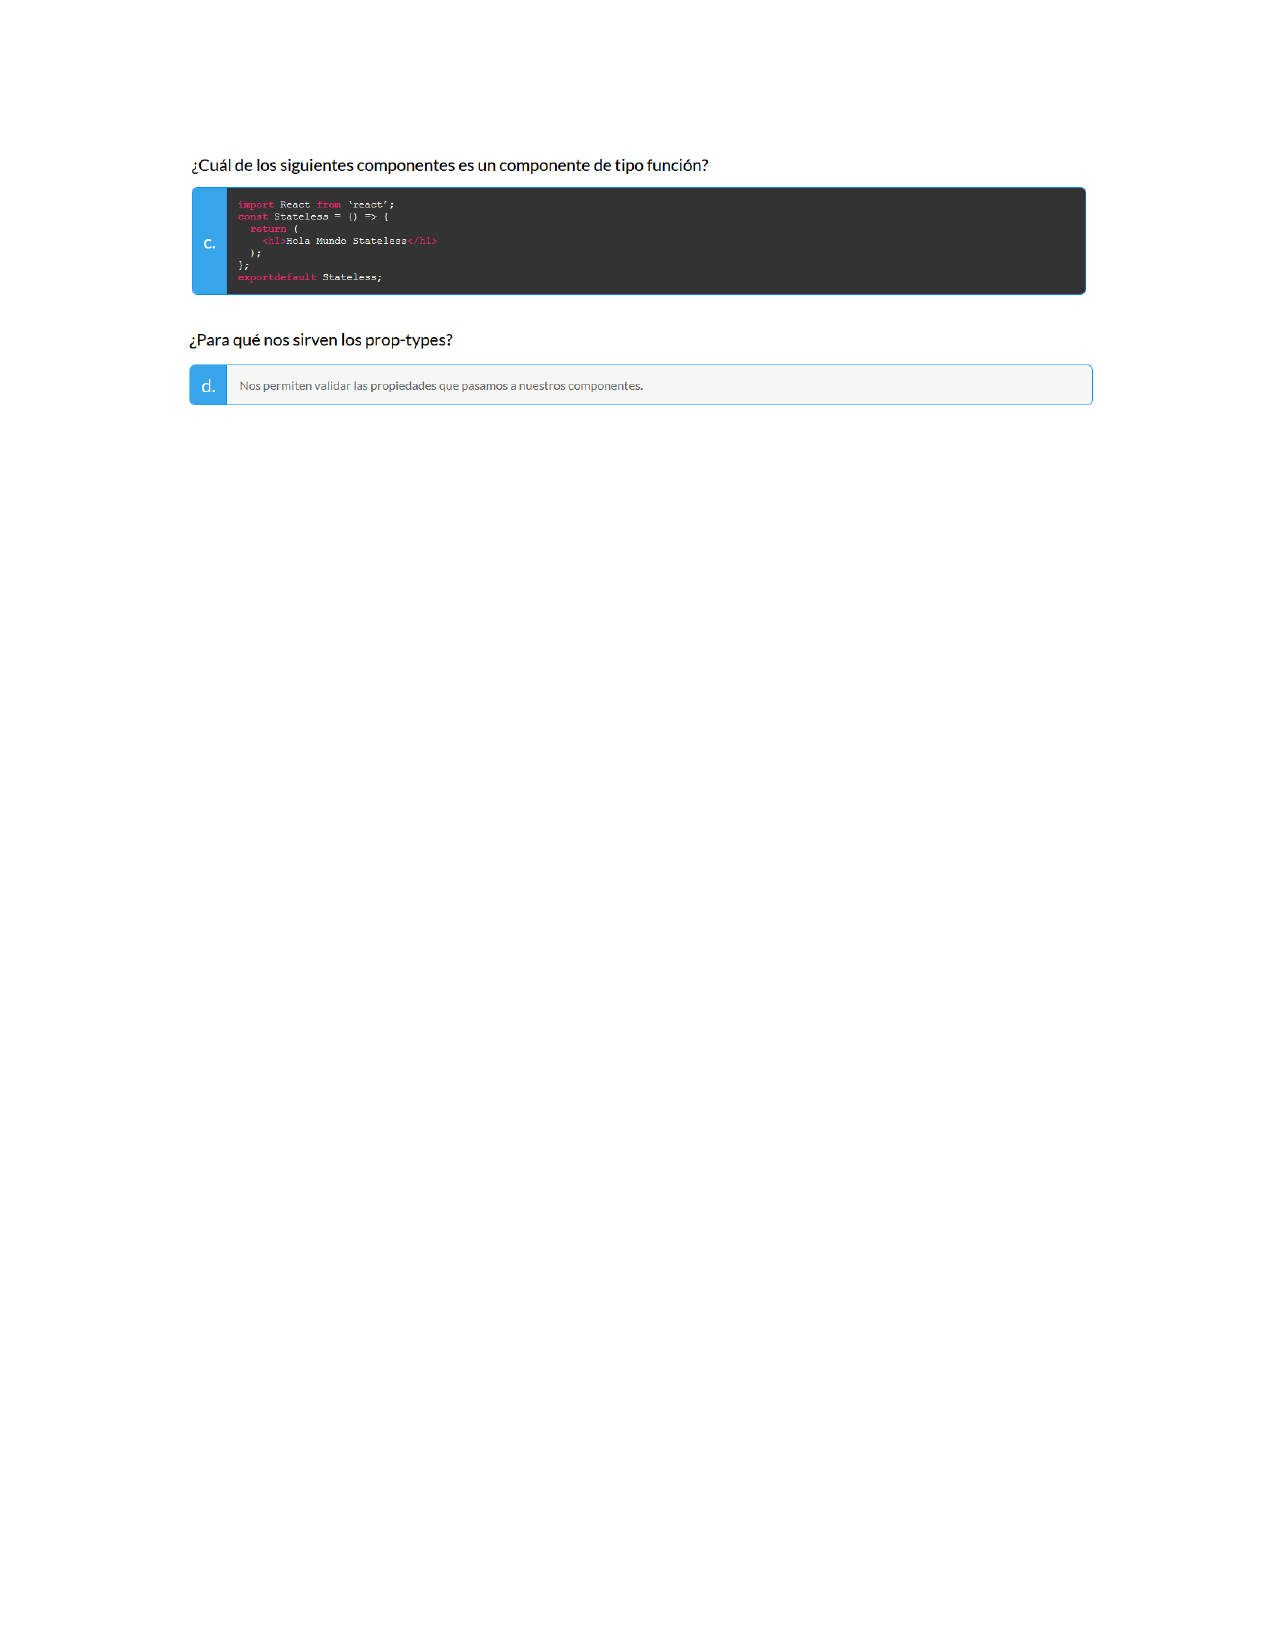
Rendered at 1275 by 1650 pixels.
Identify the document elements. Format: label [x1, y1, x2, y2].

picture [177, 147, 1098, 182]
picture [177, 323, 1098, 358]
picture [177, 359, 1098, 411]
picture [177, 184, 1098, 305]
